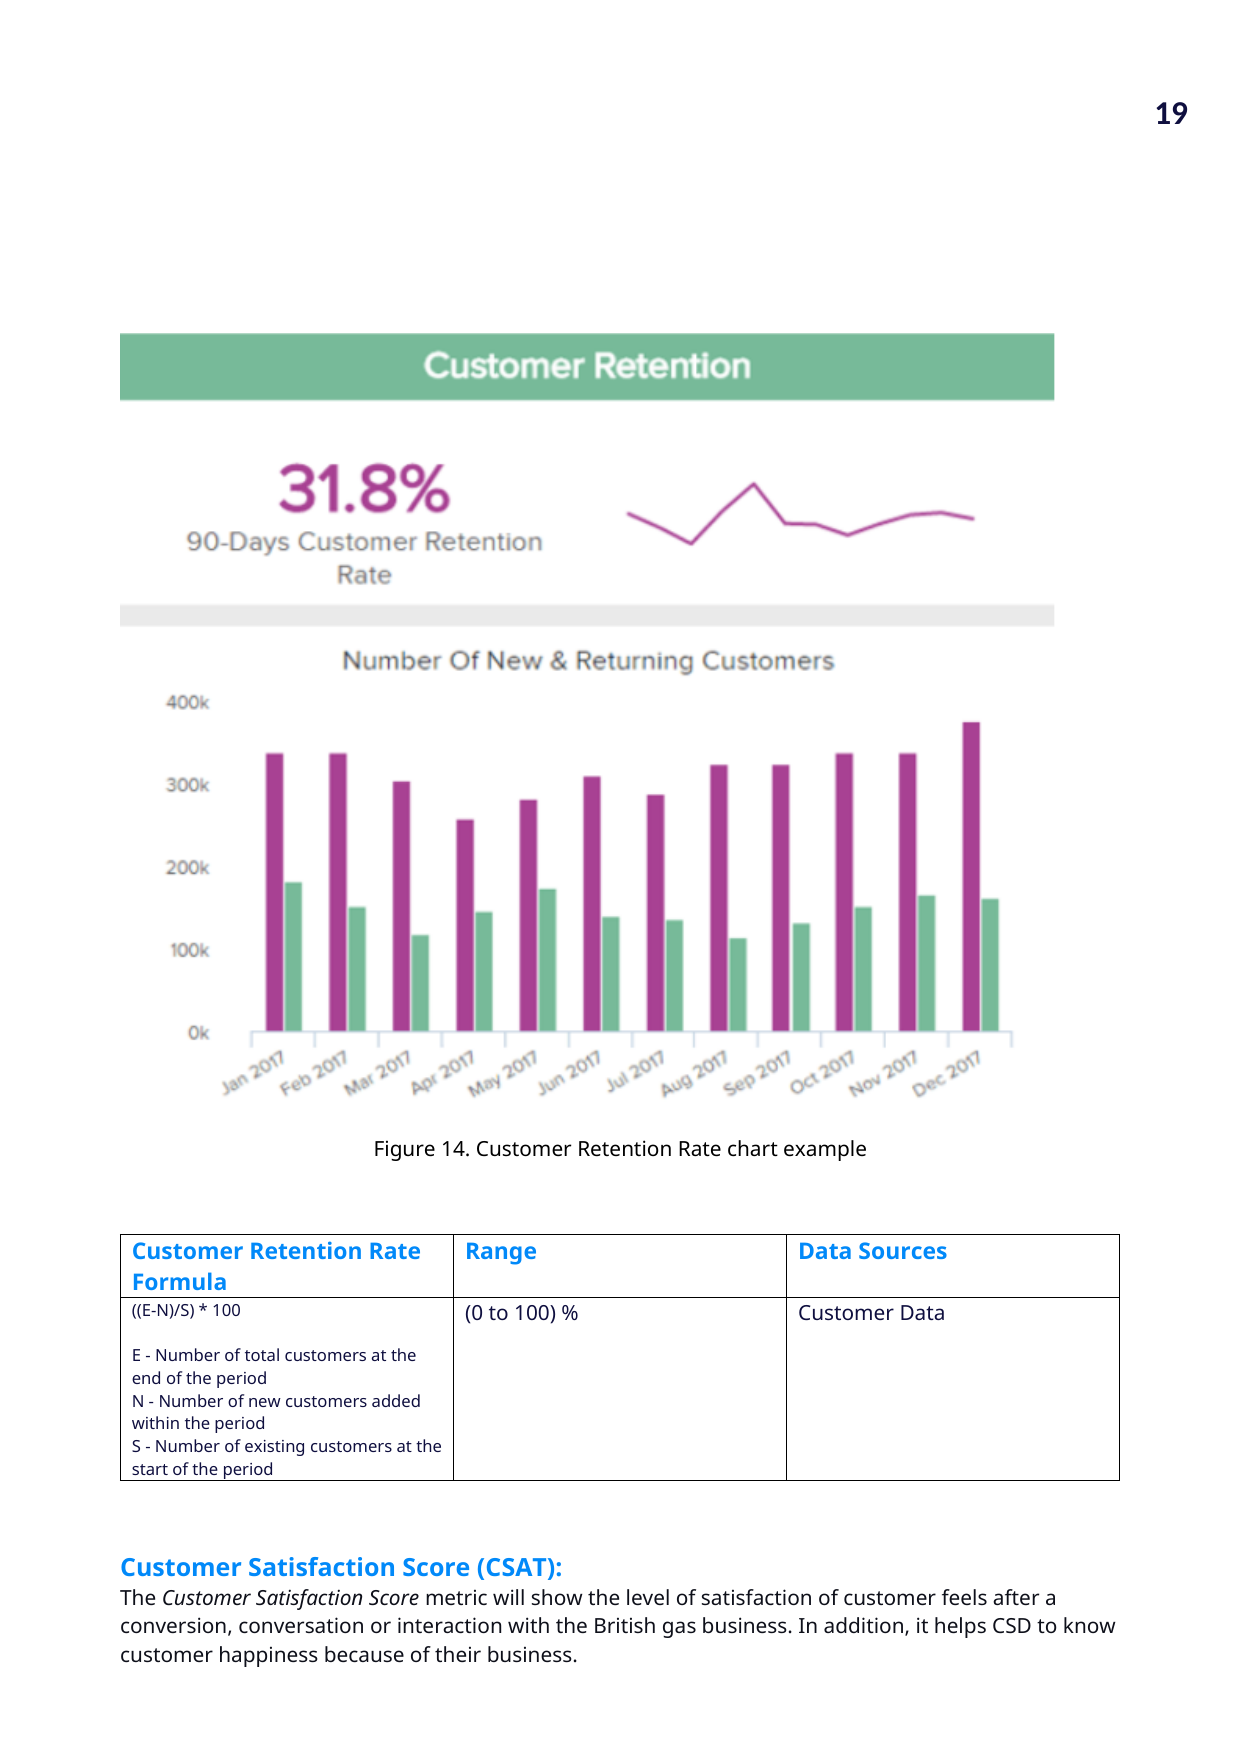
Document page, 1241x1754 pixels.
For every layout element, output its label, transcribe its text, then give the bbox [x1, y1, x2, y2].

table_header Data Sources [787, 1235, 1119, 1297]
table_header Range [454, 1235, 786, 1297]
picture [120, 333, 1055, 1134]
table_cell ((E-N)/S) * 100 E - Number of total customers at the end of the period N - Number of new customers added within the period S - Number of existing customers at the start of the period [121, 1298, 453, 1480]
table_cell Customer Data [787, 1298, 1119, 1480]
table_cell (0 to 100) % [454, 1298, 786, 1480]
table_header Customer Retention Rate Formula [121, 1235, 453, 1297]
text The Customer Satisfaction Score metric will show the level of satisfaction of customer feels after a conversion, conversation or interaction with the British gas business. In addition, it helps CSD to know customer happiness because of their business. [120, 1583, 1120, 1668]
text Customer Satisfaction Score (CSAT): [120, 1549, 1120, 1583]
text Figure 14. Customer Retention Rate chart example [120, 1134, 1120, 1162]
